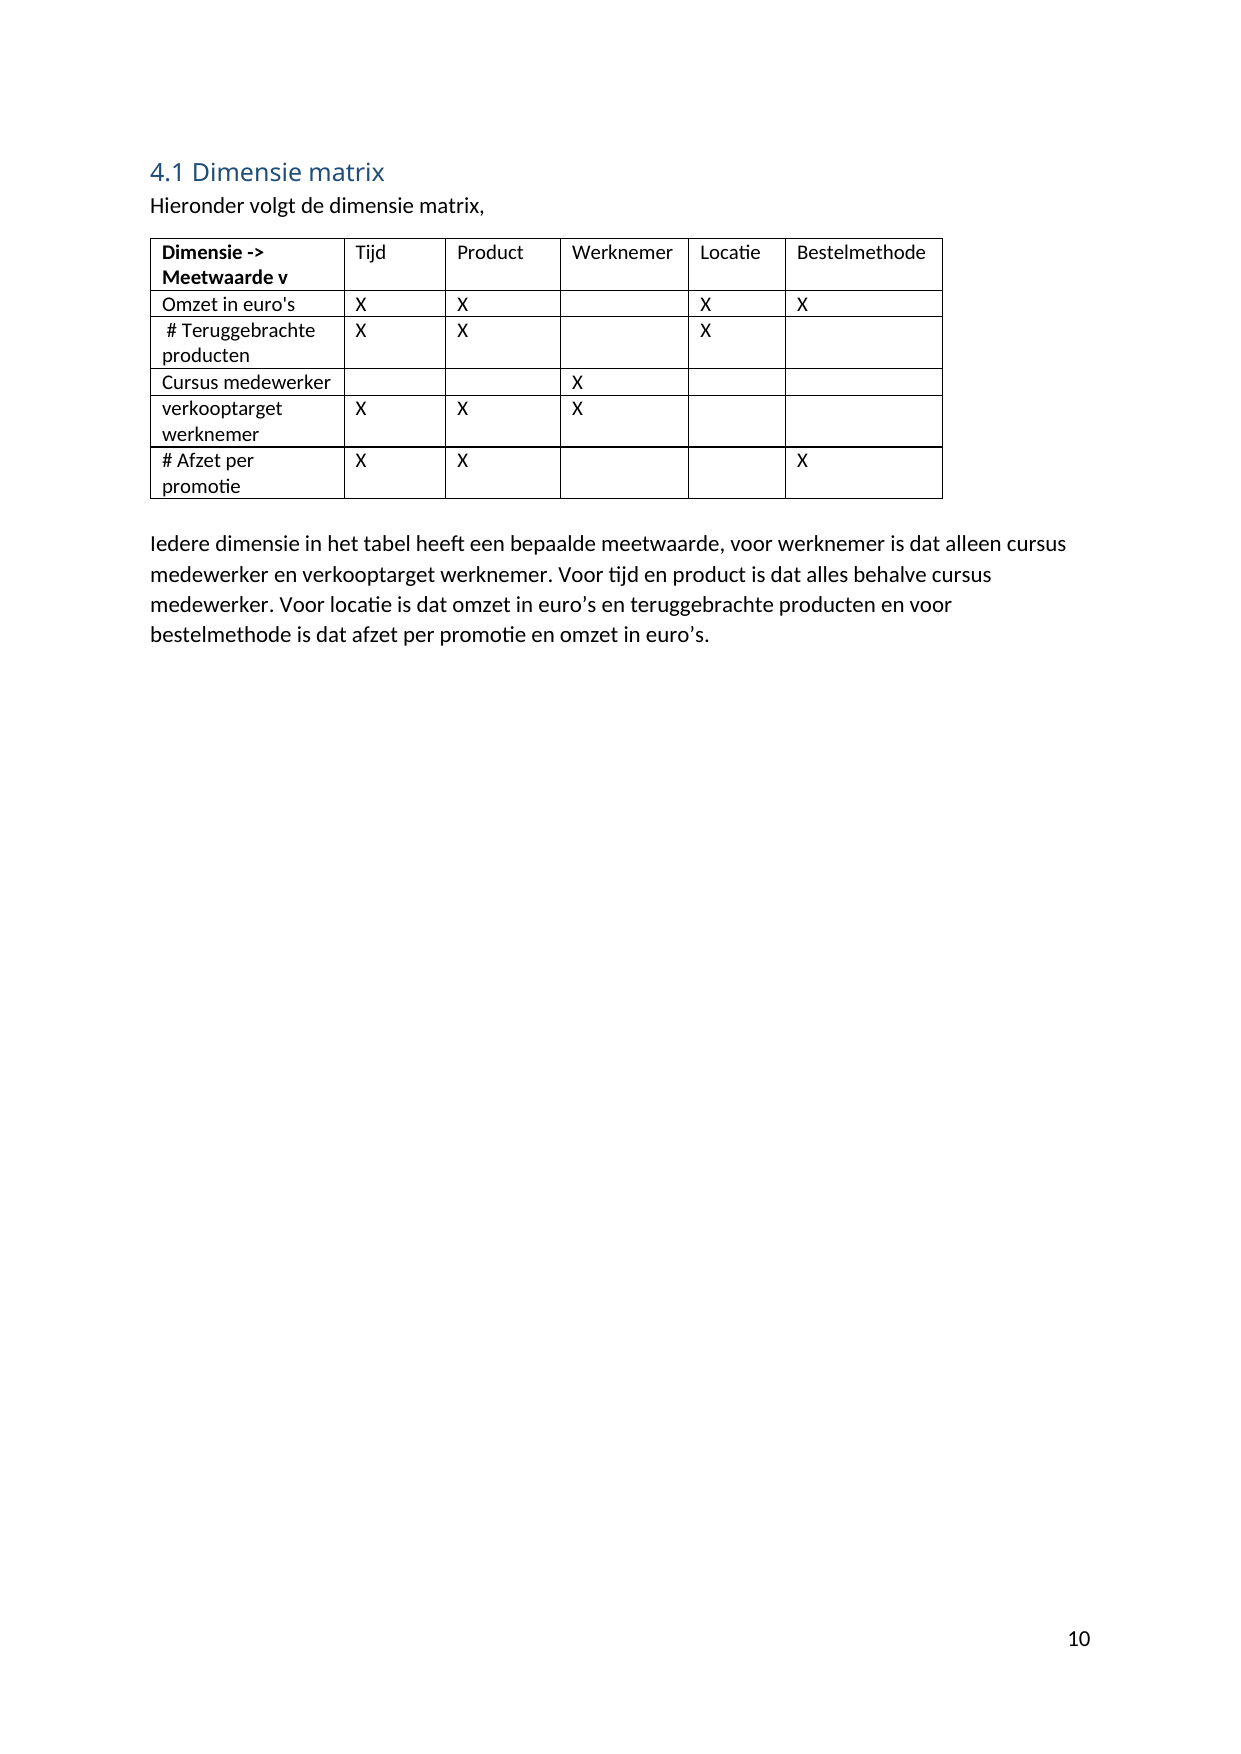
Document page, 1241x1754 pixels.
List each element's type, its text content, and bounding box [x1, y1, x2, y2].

table_cell # Afzet per promotie [151, 448, 344, 498]
table_cell X [345, 317, 445, 368]
table_cell [786, 317, 942, 368]
subtitle 4.1 Dimensie matrix [150, 154, 1090, 188]
table_cell [561, 291, 688, 316]
table_cell [689, 448, 785, 498]
table_header Product [446, 239, 560, 290]
table_cell X [689, 291, 785, 316]
table_cell [345, 369, 445, 394]
table_cell X [345, 396, 445, 446]
table_cell [689, 396, 785, 446]
table_cell [786, 369, 942, 394]
table_cell X [446, 396, 560, 446]
text Iedere dimensie in het tabel heeft een bepaalde meetwaarde, voor werknemer is dat alleen cursus medewerker en verkooptarget werknemer. Voor tijd en product is dat alles behalve cursus medewerker. Voor locatie is dat omzet in euro’s en teruggebrachte producten en voor bestelmethode is dat afzet per promotie en omzet in euro’s. [150, 499, 1090, 648]
table_cell X [345, 291, 445, 316]
table_cell X [446, 448, 560, 498]
table_header Tijd [345, 239, 445, 290]
table_cell X [345, 448, 445, 498]
table_header Locatie [689, 239, 785, 290]
table_cell [786, 396, 942, 446]
table_cell verkooptarget werknemer [151, 396, 344, 446]
table_cell Cursus medewerker [151, 369, 344, 394]
table_cell X [446, 291, 560, 316]
table_header Dimensie -> Meetwaarde v [151, 239, 344, 290]
table_cell X [786, 291, 942, 316]
table_cell # Teruggebrachte producten [151, 317, 344, 368]
table_cell X [689, 317, 785, 368]
table_cell X [561, 396, 688, 446]
table_cell [689, 369, 785, 394]
table_header Werknemer [561, 239, 688, 290]
table_cell X [786, 448, 942, 498]
table_cell [446, 369, 560, 394]
table_cell X [561, 369, 688, 394]
table_cell X [446, 317, 560, 368]
table_cell [561, 317, 688, 368]
table_cell [561, 448, 688, 498]
text Hieronder volgt de dimensie matrix, [150, 191, 1090, 219]
table_header Bestelmethode [786, 239, 942, 290]
table_cell Omzet in euro's [151, 291, 344, 316]
